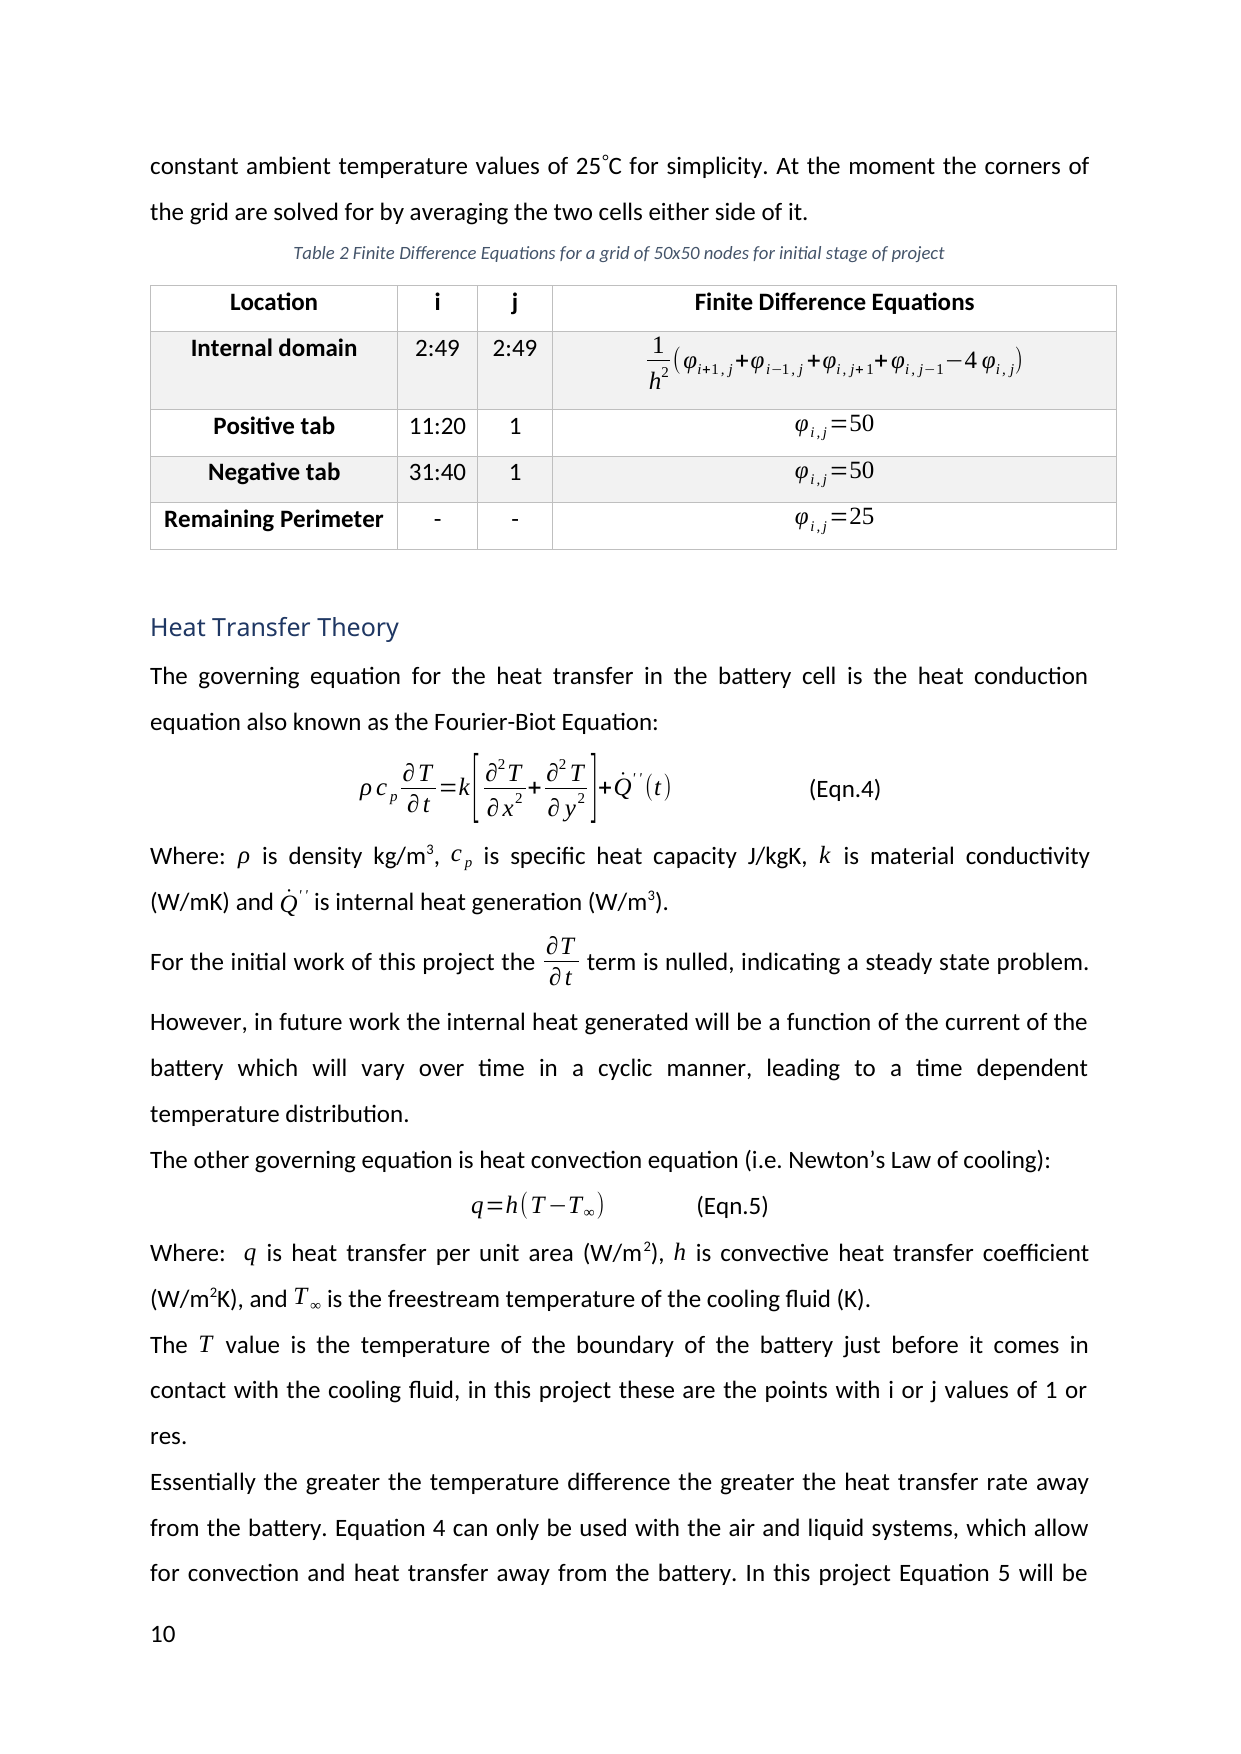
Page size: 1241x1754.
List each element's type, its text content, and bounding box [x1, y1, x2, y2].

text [150, 1466, 1090, 1588]
text The governing equation for the heat transfer in the battery cell is the heat conduction equation also known as the Fourier-Biot Equation: [150, 660, 1090, 737]
table_cell [553, 332, 1116, 409]
table_cell Negative tab [151, 457, 397, 502]
table_header Finite Difference Equations [553, 286, 1116, 331]
table_cell [553, 410, 1116, 456]
subtitle Heat Transfer Theory [150, 609, 1090, 643]
table_header i [398, 286, 477, 331]
table_cell Positive tab [151, 410, 397, 456]
table_cell [553, 457, 1116, 502]
table_cell [553, 503, 1116, 549]
text Table 2 Finite Difference Equations for a grid of 50x50 nodes for initial stage of project [150, 241, 1090, 264]
text (Eqn.4) [150, 752, 1090, 824]
table_cell 1 [478, 457, 552, 502]
text For the initial work of this project the term is nulled, indicating a steady state problem. However, in future work the internal heat generated will be a function of the current of the battery which will vary over time in a cyclic manner, leading to a time dependent temperature distribution. [150, 932, 1090, 1128]
table_cell Remaining Perimeter [151, 503, 397, 549]
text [150, 150, 1090, 226]
text Where: is heat transfer per unit area (W/m2), is convective heat transfer coefficient (W/m2K), and is the freestream temperature of the cooling fluid (K). [150, 1237, 1090, 1314]
table_cell - [398, 503, 477, 549]
table_cell - [478, 503, 552, 549]
text The value is the temperature of the boundary of the battery just before it comes in contact with the cooling fluid, in this project these are the points with i or j values of 1 or res. [150, 1329, 1090, 1451]
table_cell 1 [478, 410, 552, 456]
table_cell 11:20 [398, 410, 477, 456]
table_header j [478, 286, 552, 331]
table_header Location [151, 286, 397, 331]
text (Eqn.5) [150, 1189, 1090, 1221]
table_cell 2:49 [478, 332, 552, 409]
table_cell 31:40 [398, 457, 477, 502]
text Where: is density kg/m3, is specific heat capacity J/kgK, is material conductivity (W/mK) and is internal heat generation (W/m3). [150, 839, 1090, 917]
table_cell 2:49 [398, 332, 477, 409]
text The other governing equation is heat convection equation (i.e. Newton’s Law of cooling): [150, 1144, 1090, 1174]
table_cell Internal domain [151, 332, 397, 409]
